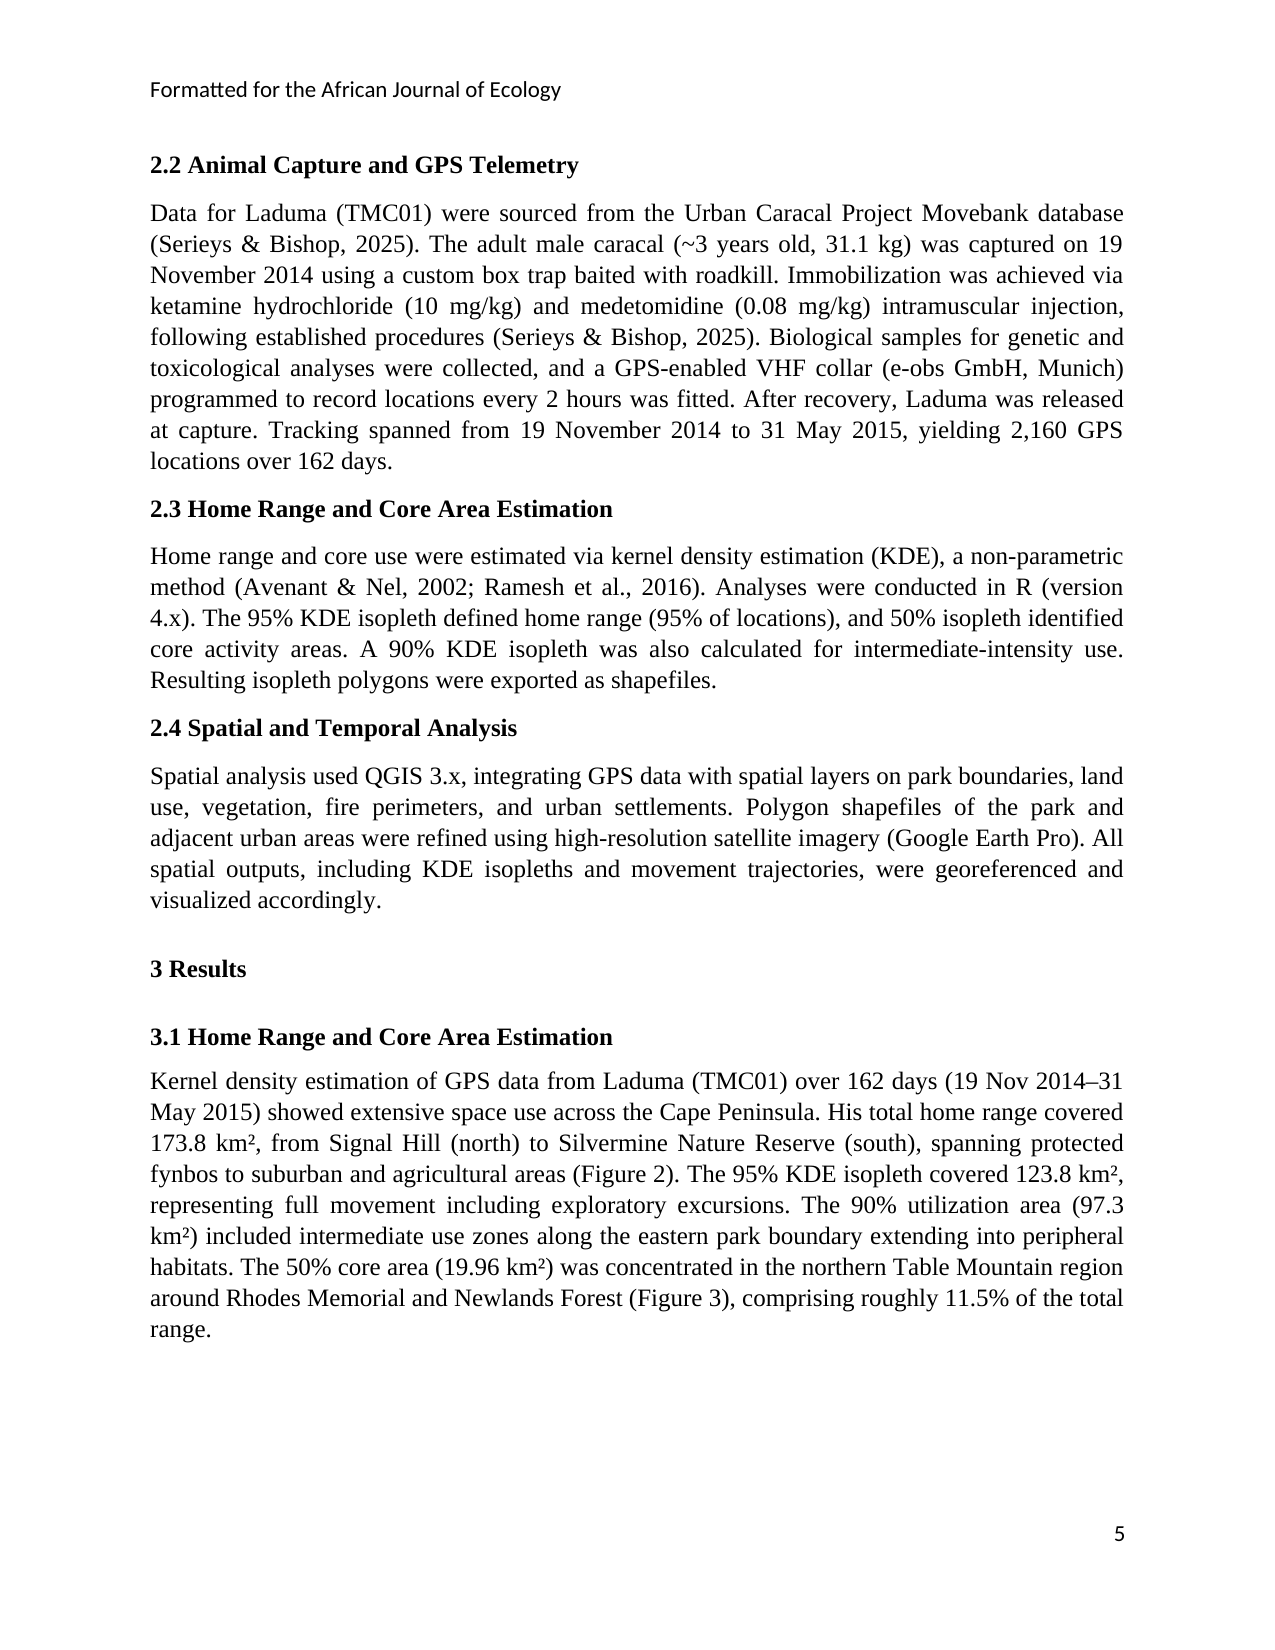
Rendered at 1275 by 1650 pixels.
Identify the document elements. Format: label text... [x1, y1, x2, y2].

text Data for Laduma (TMC01) were sourced from the Urban Caracal Project Movebank database (Serieys & Bishop, 2025). The adult male caracal (~3 years old, 31.1 kg) was captured on 19 November 2014 using a custom box trap baited with roadkill. Immobilization was achieved via ketamine hydrochloride (10 mg/kg) and medetomidine (0.08 mg/kg) intramuscular injection, following established procedures (Serieys & Bishop, 2025). Biological samples for genetic and toxicological analyses were collected, and a GPS-enabled VHF collar (e-obs GmbH, Munich) programmed to record locations every 2 hours was fitted. After recovery, Laduma was released at capture. Tracking spanned from 19 November 2014 to 31 May 2015, yielding 2,160 GPS locations over 162 days. [150, 198, 1125, 475]
text 2.3 Home Range and Core Area Estimation [150, 494, 1125, 522]
text Spatial analysis used QGIS 3.x, integrating GPS data with spatial layers on park boundaries, land use, vegetation, fire perimeters, and urban settlements. Polygon shapefiles of the park and adjacent urban areas were refined using high-resolution satellite imagery (Google Earth Pro). All spatial outputs, including KDE isopleths and movement trajectories, were georeferenced and visualized accordingly. [150, 761, 1125, 914]
text 2.4 Spatial and Temporal Analysis [150, 713, 1125, 742]
text Kernel density estimation of GPS data from Laduma (TMC01) over 162 days (19 Nov 2014–31 May 2015) showed extensive space use across the Cape Peninsula. His total home range covered 173.8 km², from Signal Hill (north) to Silvermine Nature Reserve (south), spanning protected fynbos to suburban and agricultural areas (Figure 2). The 95% KDE isopleth covered 123.8 km², representing full movement including exploratory excursions. The 90% utilization area (97.3 km²) included intermediate use zones along the eastern park boundary extending into peripheral habitats. The 50% core area (19.96 km²) was concentrated in the northern Table Mountain region around Rhodes Memorial and Newlands Forest (Figure 3), comprising roughly 11.5% of the total range. [150, 1066, 1125, 1343]
text 2.2 Animal Capture and GPS Telemetry [150, 150, 1125, 179]
text Home range and core use were estimated via kernel density estimation (KDE), a non-parametric method (Avenant & Nel, 2002; Ramesh et al., 2016). Analyses were conducted in R (version 4.x). The 95% KDE isopleth defined home range (95% of locations), and 50% isopleth identified core activity areas. A 90% KDE isopleth was also calculated for intermediate-intensity use. Resulting isopleth polygons were exported as shapefiles. [150, 541, 1125, 694]
subtitle 3 Results [150, 954, 1125, 982]
subtitle 3.1 Home Range and Core Area Estimation [150, 1022, 1125, 1051]
